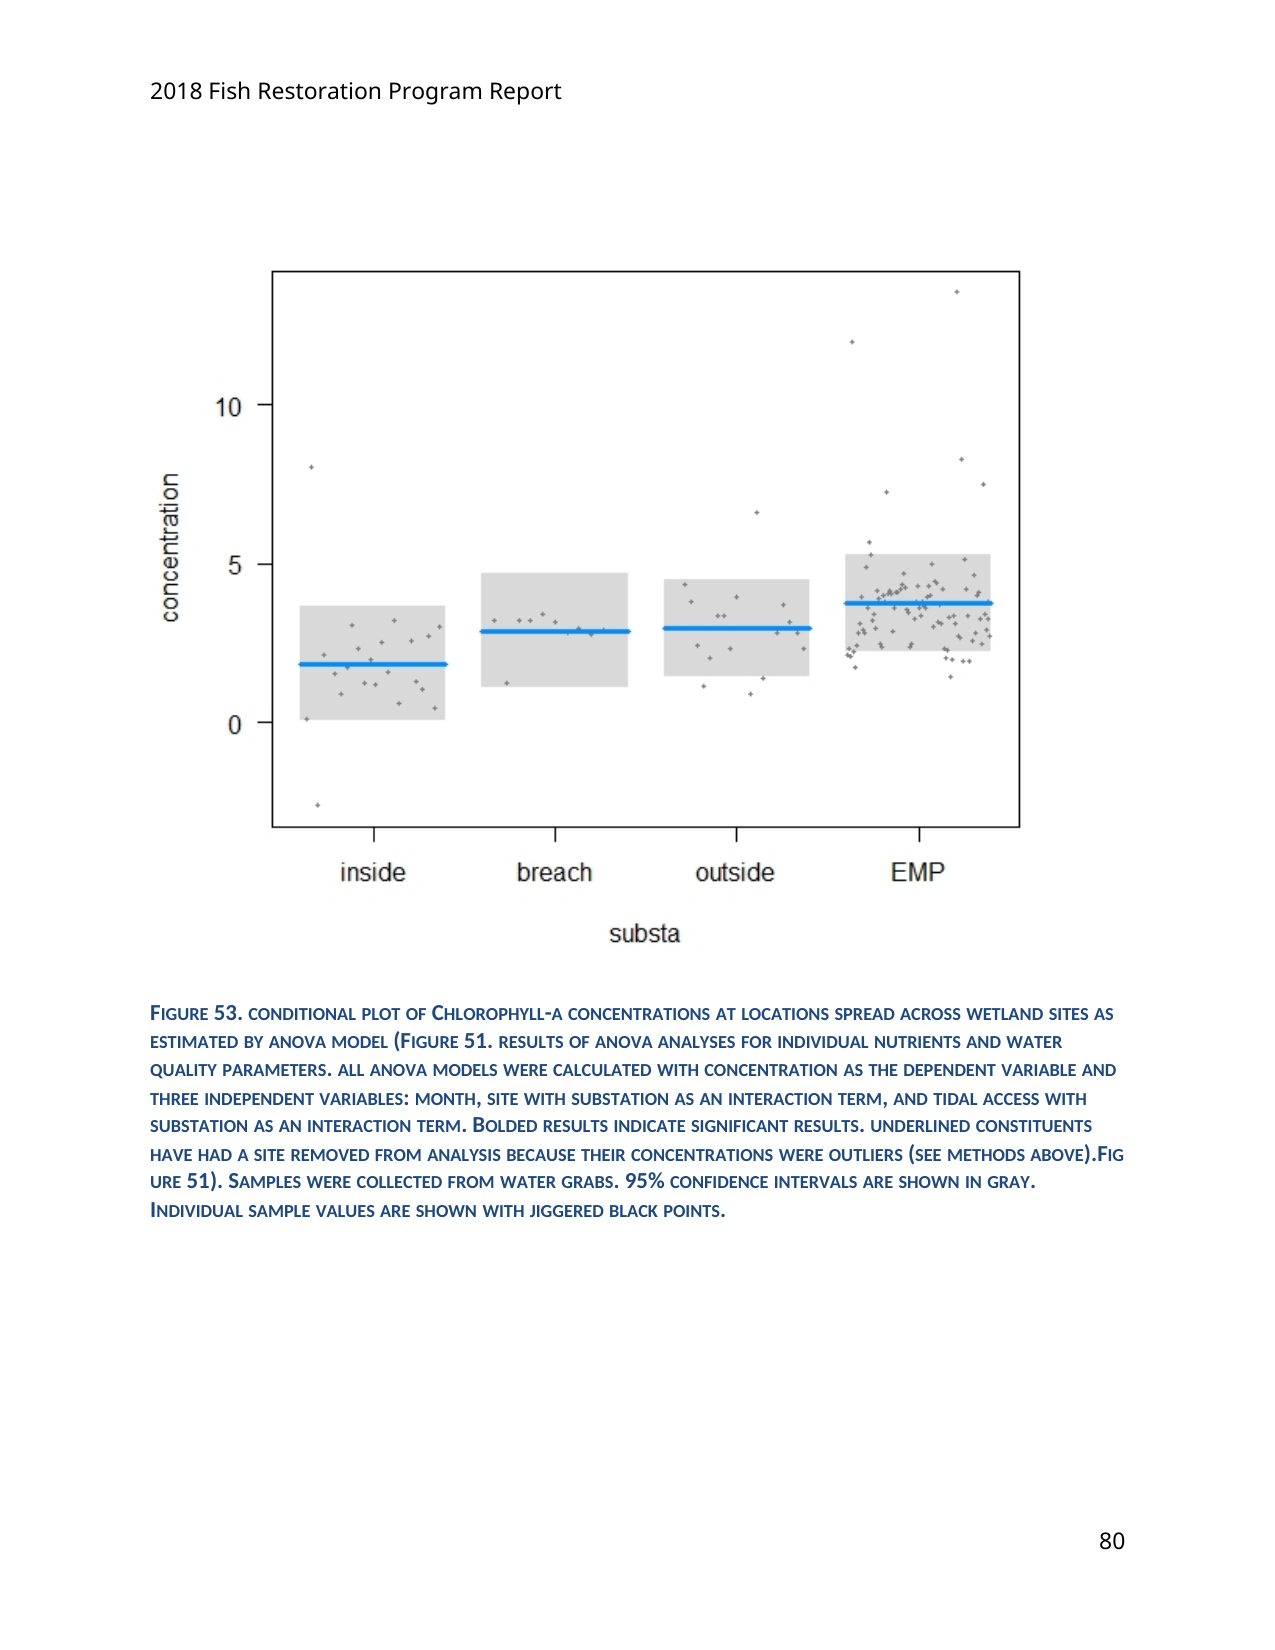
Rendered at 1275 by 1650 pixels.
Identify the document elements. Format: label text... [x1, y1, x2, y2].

picture [150, 150, 1083, 980]
text Figure 53. conditional plot of Chlorophyll-a concentrations at locations spread across wetland sites as estimated by anova model (Figure 51). Samples were collected from water grabs. 95% confidence intervals are shown in gray. Individual sample values are shown with jiggered black points. [150, 998, 1125, 1223]
